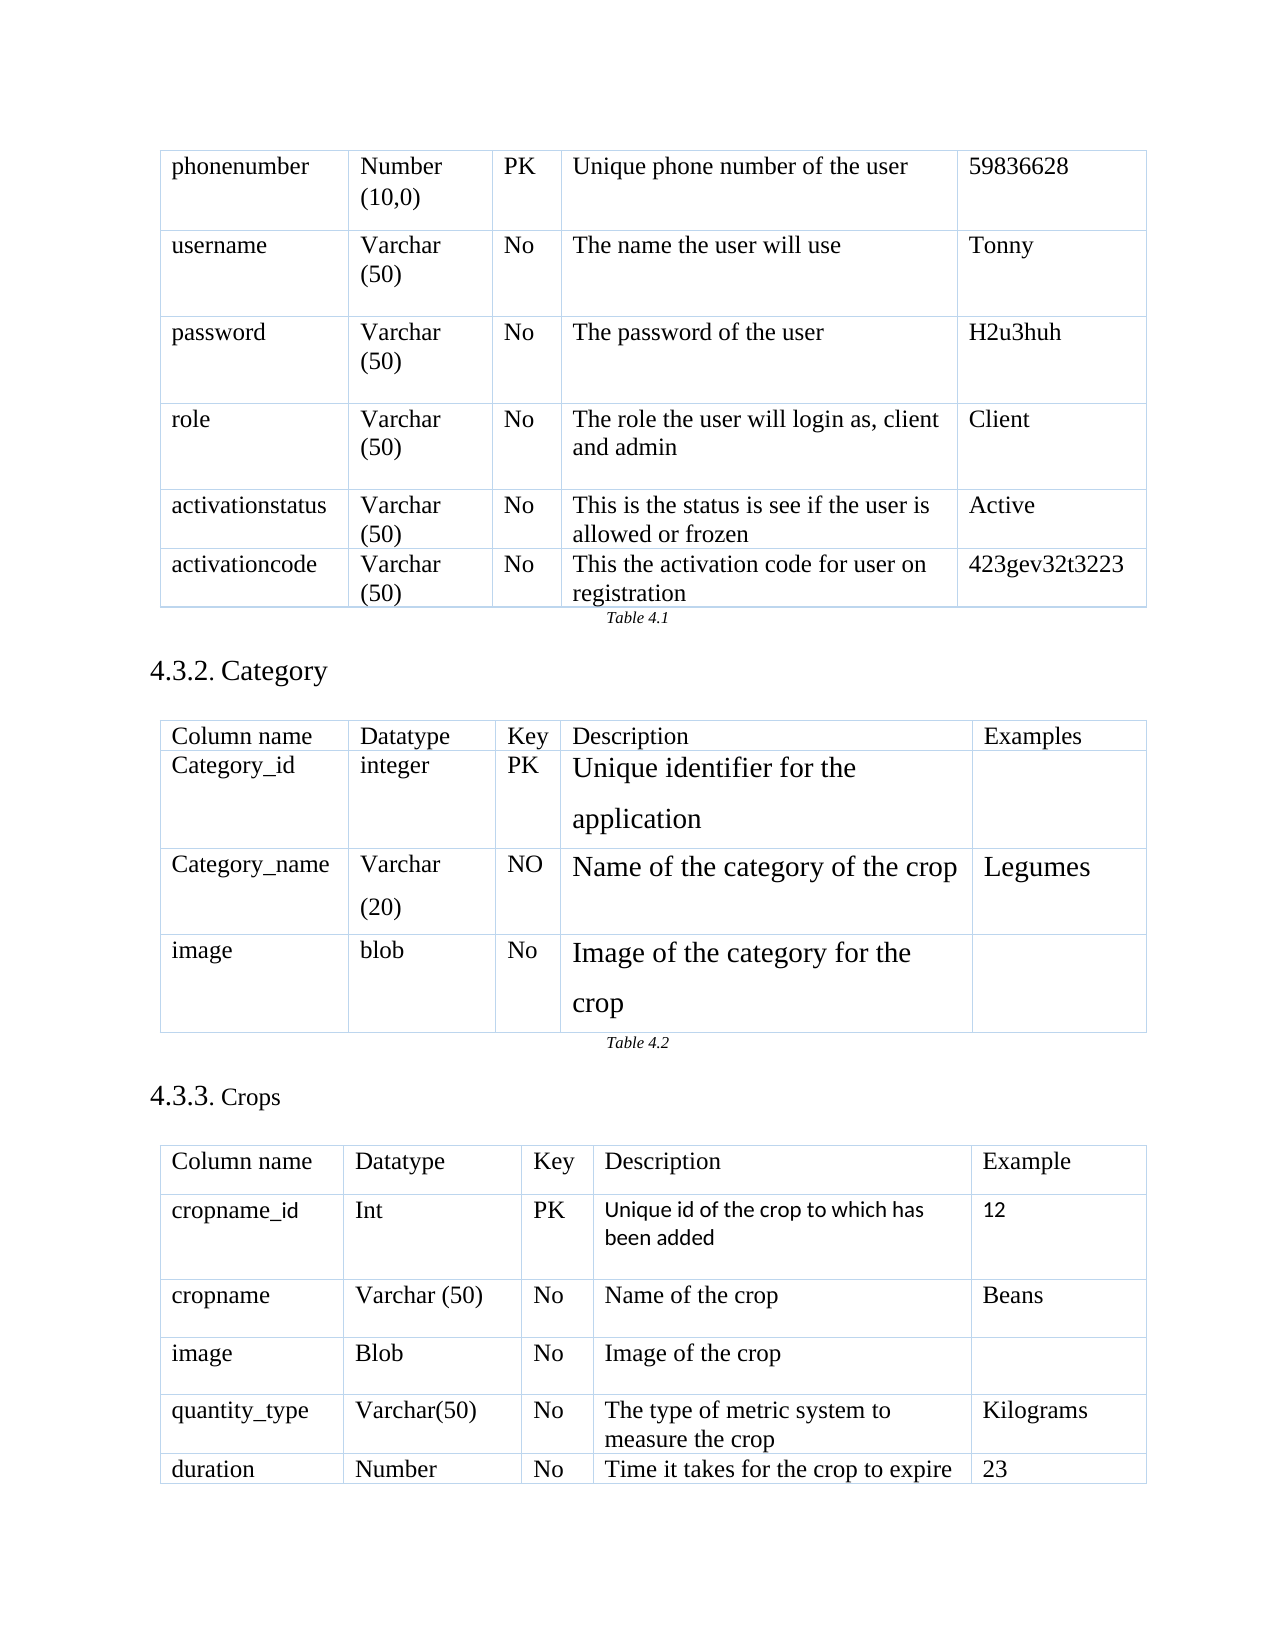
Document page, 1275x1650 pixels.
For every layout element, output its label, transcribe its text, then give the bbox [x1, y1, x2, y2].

table_cell No [522, 1338, 593, 1394]
table_cell Name of the category of the crop [561, 849, 972, 934]
table_cell Category_name [161, 849, 348, 934]
table_cell Varchar (50) [349, 317, 492, 403]
table_cell phonenumber [161, 151, 348, 229]
table_cell No [493, 317, 561, 403]
table_cell activationstatus [161, 490, 348, 548]
table_cell username [161, 231, 348, 316]
table_cell Varchar (20) [349, 849, 495, 934]
table_header Description [561, 721, 972, 749]
table_cell The name the user will use [562, 231, 957, 316]
text 4.3.3. Crops [150, 1078, 1125, 1112]
table_cell Blob [344, 1338, 521, 1394]
table_cell [973, 751, 1146, 848]
table_header Key [496, 721, 560, 749]
table_cell Varchar (50) [349, 490, 492, 548]
table_cell PK [522, 1195, 593, 1279]
table_cell integer [349, 751, 495, 848]
table_cell password [161, 317, 348, 403]
table_cell Active [958, 490, 1146, 548]
table_cell The type of metric system to measure the crop [594, 1395, 971, 1453]
table_cell [973, 935, 1146, 1032]
table_cell quantity_type [161, 1395, 343, 1453]
table_cell No [493, 549, 561, 606]
table_cell This is the status is see if the user is allowed or frozen [562, 490, 957, 548]
table_cell Beans [972, 1280, 1146, 1337]
table_cell [972, 1338, 1146, 1394]
table_cell cropname_id [161, 1195, 343, 1279]
table_cell H2u3huh [958, 317, 1146, 403]
table_cell Int [344, 1195, 521, 1279]
table_cell PK [493, 151, 561, 229]
table_cell Unique id of the crop to which has been added [594, 1195, 971, 1279]
table_cell Category_id [161, 751, 348, 848]
table_cell blob [349, 935, 495, 1032]
table_cell Varchar (50) [349, 231, 492, 316]
table_cell No [493, 231, 561, 316]
table_cell image [161, 1338, 343, 1394]
table_cell Image of the category for the crop [561, 935, 972, 1032]
table_cell No [522, 1454, 593, 1483]
table_cell No [493, 404, 561, 489]
table_cell Number [344, 1454, 521, 1483]
text Table 4.1 [150, 607, 1125, 627]
table_header Datatype [349, 721, 495, 749]
table_cell Client [958, 404, 1146, 489]
table_cell This the activation code for user on registration [562, 549, 957, 606]
text Table 4.2 [150, 1033, 1125, 1052]
table_cell NO [496, 849, 560, 934]
table_cell No [496, 935, 560, 1032]
table_cell 23 [972, 1454, 1146, 1483]
table_cell 12 [972, 1195, 1146, 1279]
table_cell Image of the crop [594, 1338, 971, 1394]
table_cell Tonny [958, 231, 1146, 316]
table_cell The role the user will login as, client and admin [562, 404, 957, 489]
table_cell Unique phone number of the user [562, 151, 957, 229]
table_cell Number (10,0) [349, 151, 492, 229]
table_cell image [161, 935, 348, 1032]
table_header Examples [973, 721, 1146, 749]
table_header Datatype [344, 1146, 521, 1194]
table_header Column name [161, 721, 348, 749]
text 4.3.2. Category [150, 653, 1125, 686]
table_cell Varchar(50) [344, 1395, 521, 1453]
table_cell Legumes [973, 849, 1146, 934]
table_cell The password of the user [562, 317, 957, 403]
table_cell PK [496, 751, 560, 848]
table_cell 423gev32t3223 [958, 549, 1146, 606]
table_cell No [493, 490, 561, 548]
table_header Example [972, 1146, 1146, 1194]
table_cell Varchar (50) [349, 404, 492, 489]
table_header Column name [161, 1146, 343, 1194]
table_cell role [161, 404, 348, 489]
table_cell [594, 1454, 971, 1483]
table_cell No [522, 1280, 593, 1337]
table_cell Name of the crop [594, 1280, 971, 1337]
table_cell Unique identifier for the application [561, 751, 972, 848]
table_cell Varchar (50) [349, 549, 492, 606]
table_header Key [522, 1146, 593, 1194]
table_cell No [522, 1395, 593, 1453]
table_cell Kilograms [972, 1395, 1146, 1453]
table_cell cropname [161, 1280, 343, 1337]
table_header Description [594, 1146, 971, 1194]
table_cell 59836628 [958, 151, 1146, 229]
table_cell Varchar (50) [344, 1280, 521, 1337]
table_cell activationcode [161, 549, 348, 606]
table_cell duration [161, 1454, 343, 1483]
